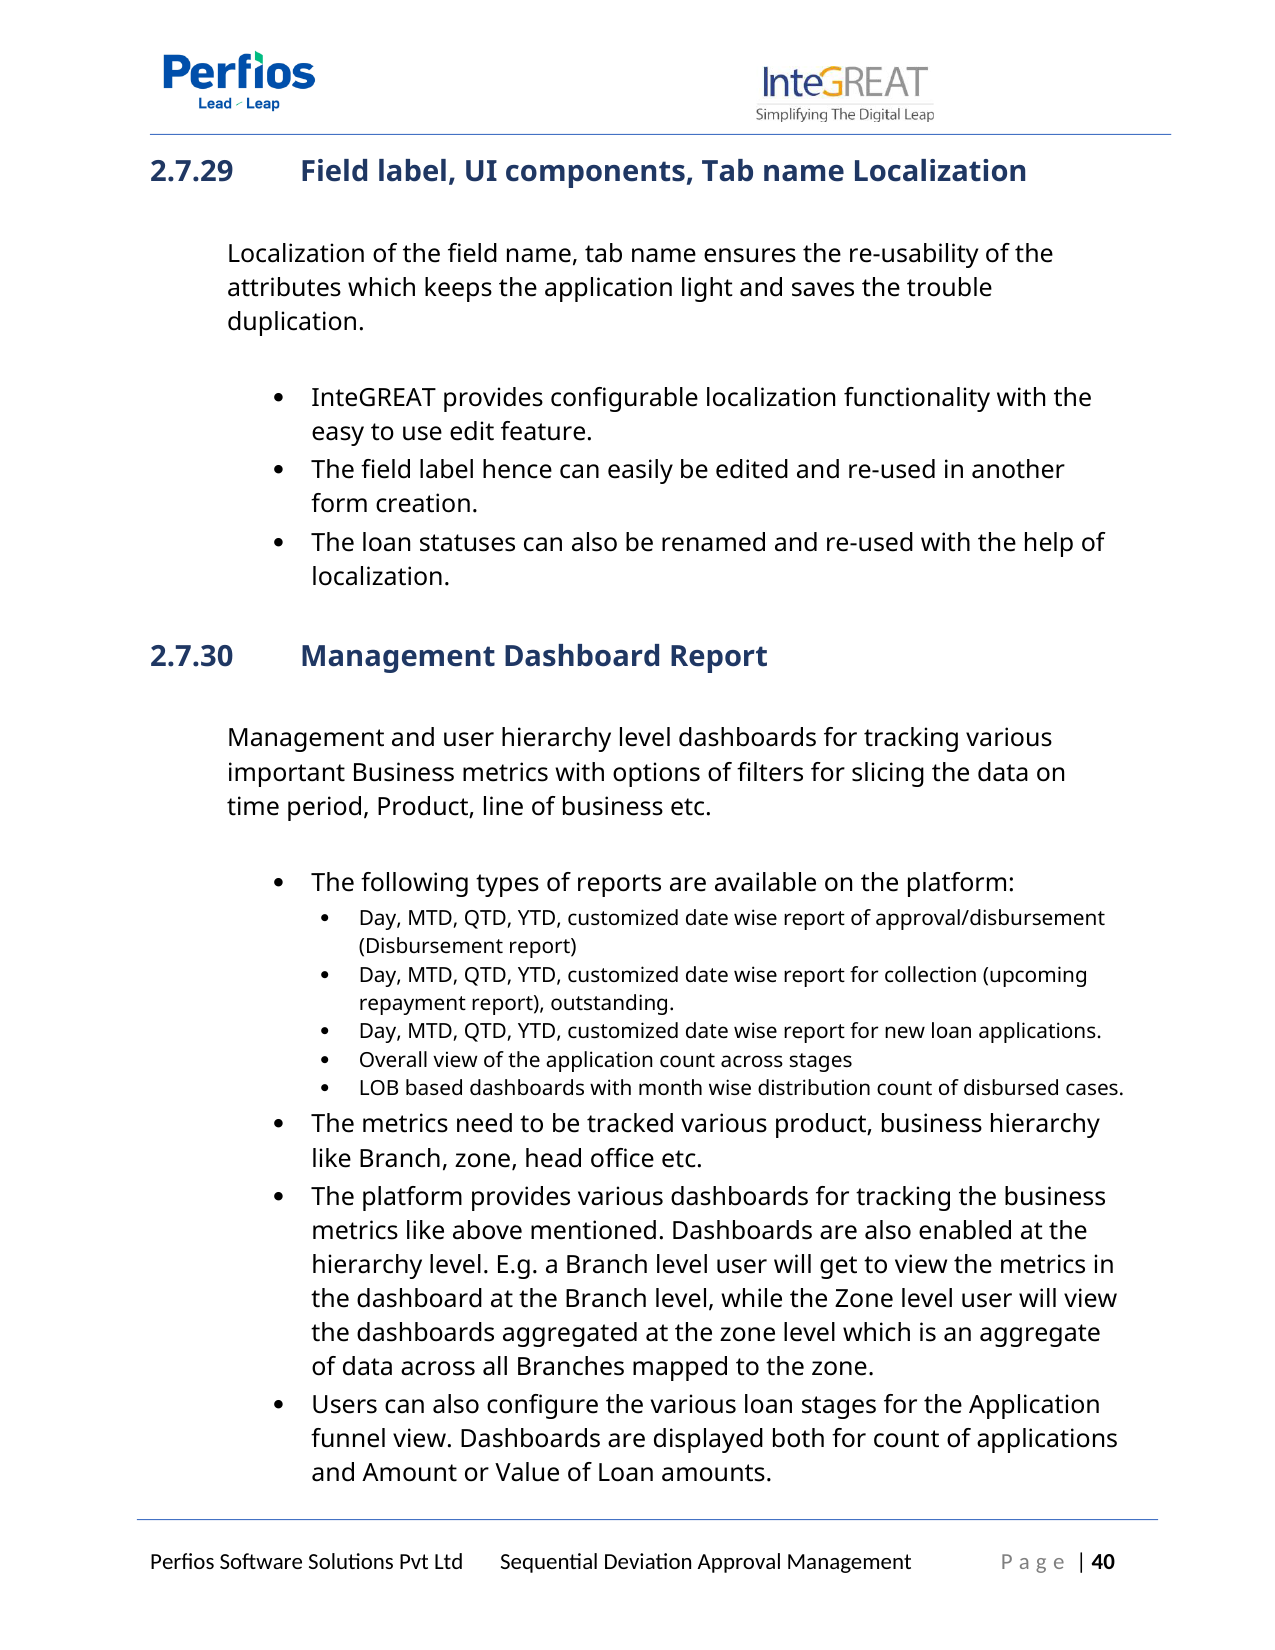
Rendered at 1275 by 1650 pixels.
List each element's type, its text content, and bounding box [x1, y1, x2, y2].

text Users can also configure the various loan stages for the Application funnel view. Dashboards are displayed both for count of applications and Amount or Value of Loan amounts. [274, 1387, 1125, 1489]
text The platform provides various dashboards for tracking the business metrics like above mentioned. Dashboards are also enabled at the hierarchy level. E.g. a Branch level user will get to view the metrics in the dashboard at the Branch level, while the Zone level user will view the dashboards aggregated at the zone level which is an aggregate of data across all Branches mapped to the zone. [274, 1178, 1125, 1383]
text Day, MTD, QTD, YTD, customized date wise report for collection (upcoming repayment report), outstanding. [321, 960, 1125, 1017]
text Localization of the field name, tab name ensures the re-usability of the attributes which keeps the application light and saves the trouble duplication. [227, 235, 1125, 337]
subtitle Field label, UI components, Tab name Localization [150, 150, 1125, 190]
text Day, MTD, QTD, YTD, customized date wise report for new loan applications. [321, 1017, 1125, 1045]
text The metrics need to be tracked various product, business hierarchy like Branch, zone, head office etc. [274, 1106, 1125, 1174]
text LOB based dashboards with month wise distribution count of disbursed cases. [321, 1073, 1125, 1102]
text InteGREAT provides configurable localization functionality with the easy to use edit feature. [274, 380, 1125, 448]
text The loan statuses can also be renamed and re-used with the help of localization. [274, 524, 1125, 592]
text Day, MTD, QTD, YTD, customized date wise report of approval/disbursement (Disbursement report) [321, 903, 1125, 960]
text The following types of reports are available on the platform: [274, 865, 1125, 899]
subtitle Management Dashboard Report [150, 635, 1125, 674]
text Management and user hierarchy level dashboards for tracking various important Business metrics with options of filters for slicing the data on time period, Product, line of business etc. [227, 720, 1125, 822]
text Overall view of the application count across stages [321, 1045, 1125, 1073]
text The field label hence can easily be edited and re-used in another form creation. [274, 452, 1125, 520]
